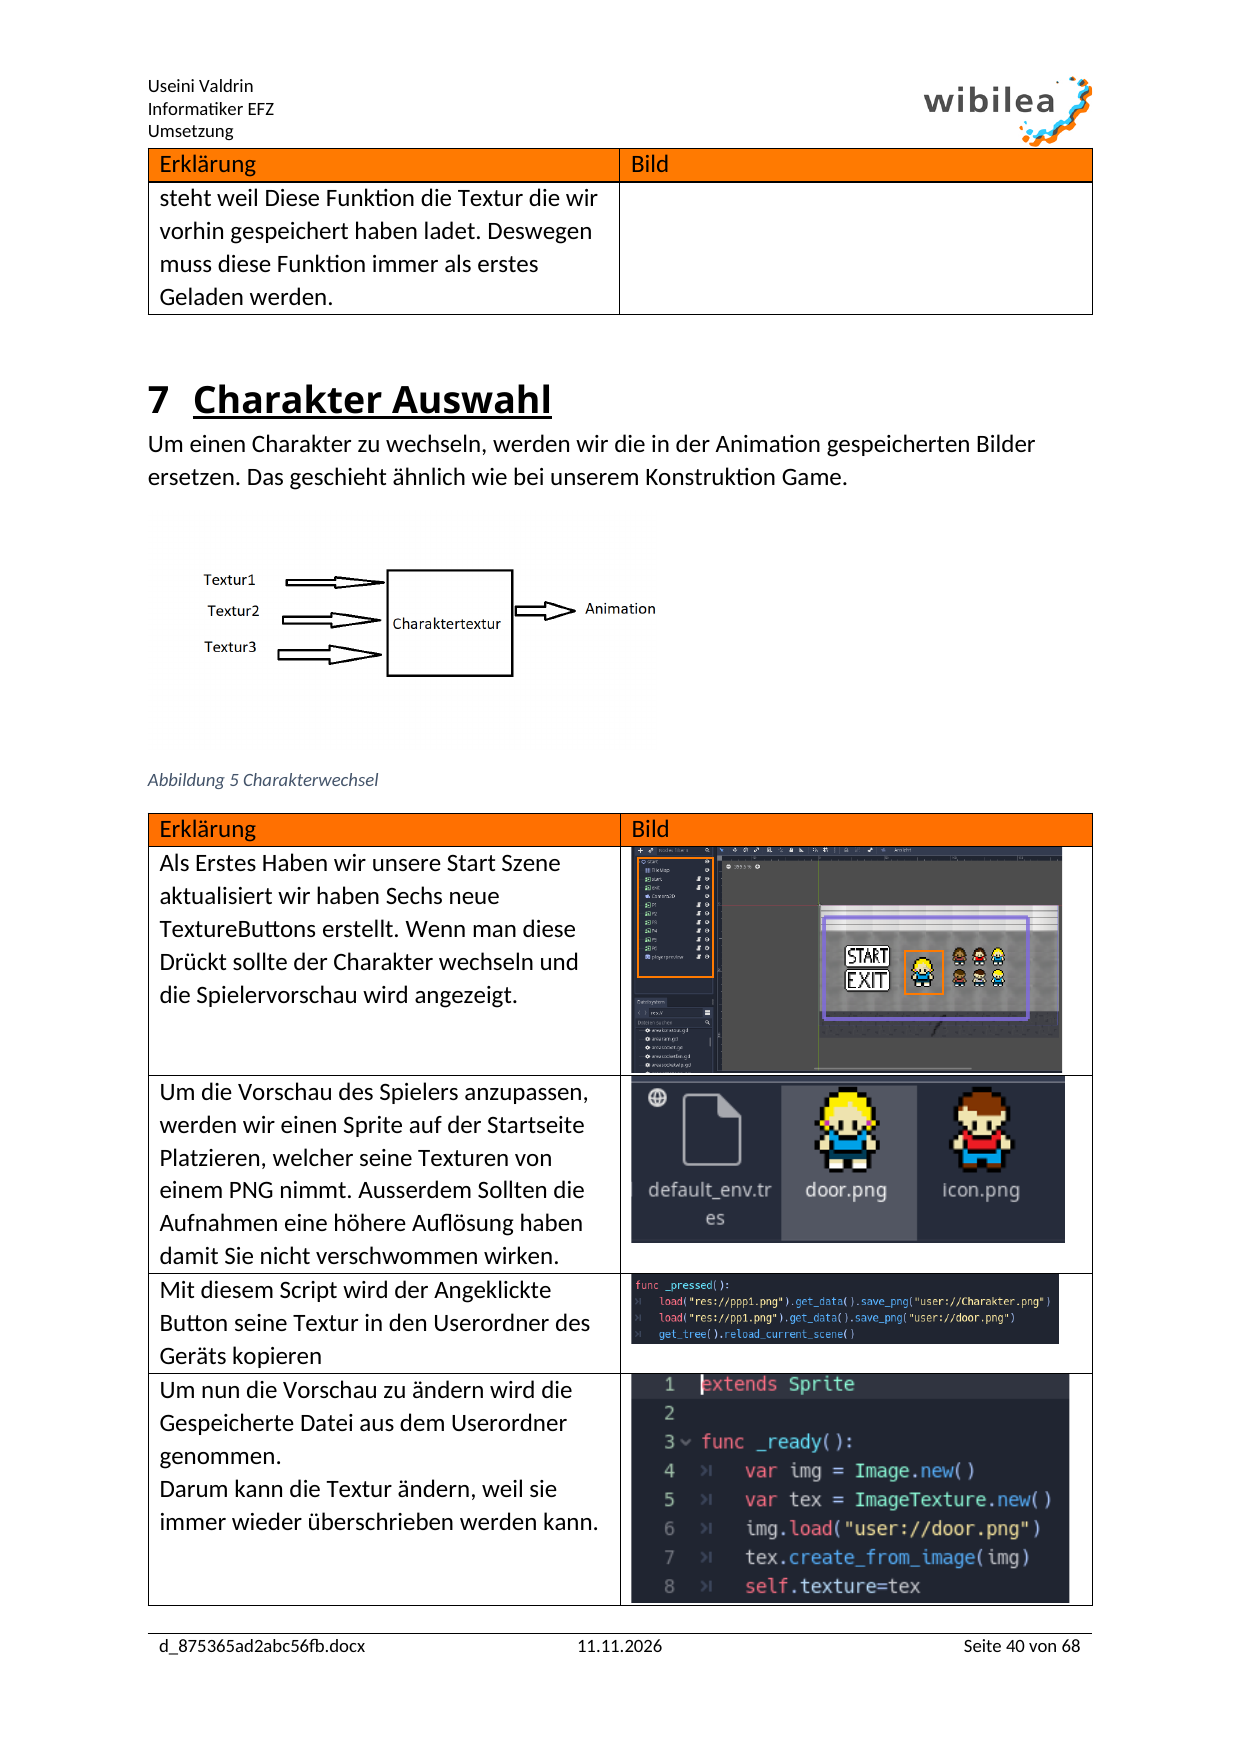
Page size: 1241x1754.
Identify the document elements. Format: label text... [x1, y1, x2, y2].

table_cell [621, 847, 1092, 1075]
picture [631, 1076, 1065, 1243]
table_cell [621, 1076, 1092, 1273]
picture [631, 847, 1063, 1073]
table_cell [621, 1274, 1092, 1373]
table_header Erklärung [149, 149, 619, 181]
table_cell [620, 183, 1092, 314]
table_cell Um die Vorschau des Spielers anzupassen, werden wir einen Sprite auf der Startseite Platzieren, welcher seine Texturen von einem PNG nimmt. Ausserdem Sollten die Aufnahmen eine höhere Auflösung haben damit Sie nicht verschwommen wirken. [149, 1076, 620, 1273]
table_cell Als Erstes Haben wir unsere Start Szene aktualisiert wir haben Sechs neue TextureButtons erstellt. Wenn man diese Drückt sollte der Charakter wechseln und die Spielervorschau wird angezeigt. [149, 847, 620, 1075]
table_header Erklärung [149, 814, 620, 846]
text Abbildung 5 Charakterwechsel [148, 769, 1093, 792]
picture [631, 1374, 1070, 1603]
table_cell Um nun die Vorschau zu ändern wird die Gespeicherte Datei aus dem Userordner genommen. Darum kann die Textur ändern, weil sie immer wieder überschrieben werden kann. [149, 1374, 620, 1604]
picture [631, 1274, 1059, 1344]
table_cell Mit diesem Script wird der Angeklickte Button seine Textur in den Userordner des Geräts kopieren [149, 1274, 620, 1373]
table_header Bild [621, 814, 1092, 846]
table_cell [621, 1374, 1092, 1604]
picture [923, 75, 1093, 147]
picture [147, 510, 658, 750]
table_header Bild [620, 149, 1092, 181]
subtitle Charakter Auswahl [148, 373, 1093, 424]
text Um einen Charakter zu wechseln, werden wir die in der Animation gespeicherten Bilder ersetzen. Das geschieht ähnlich wie bei unserem Konstruktion Game. [148, 428, 1093, 492]
